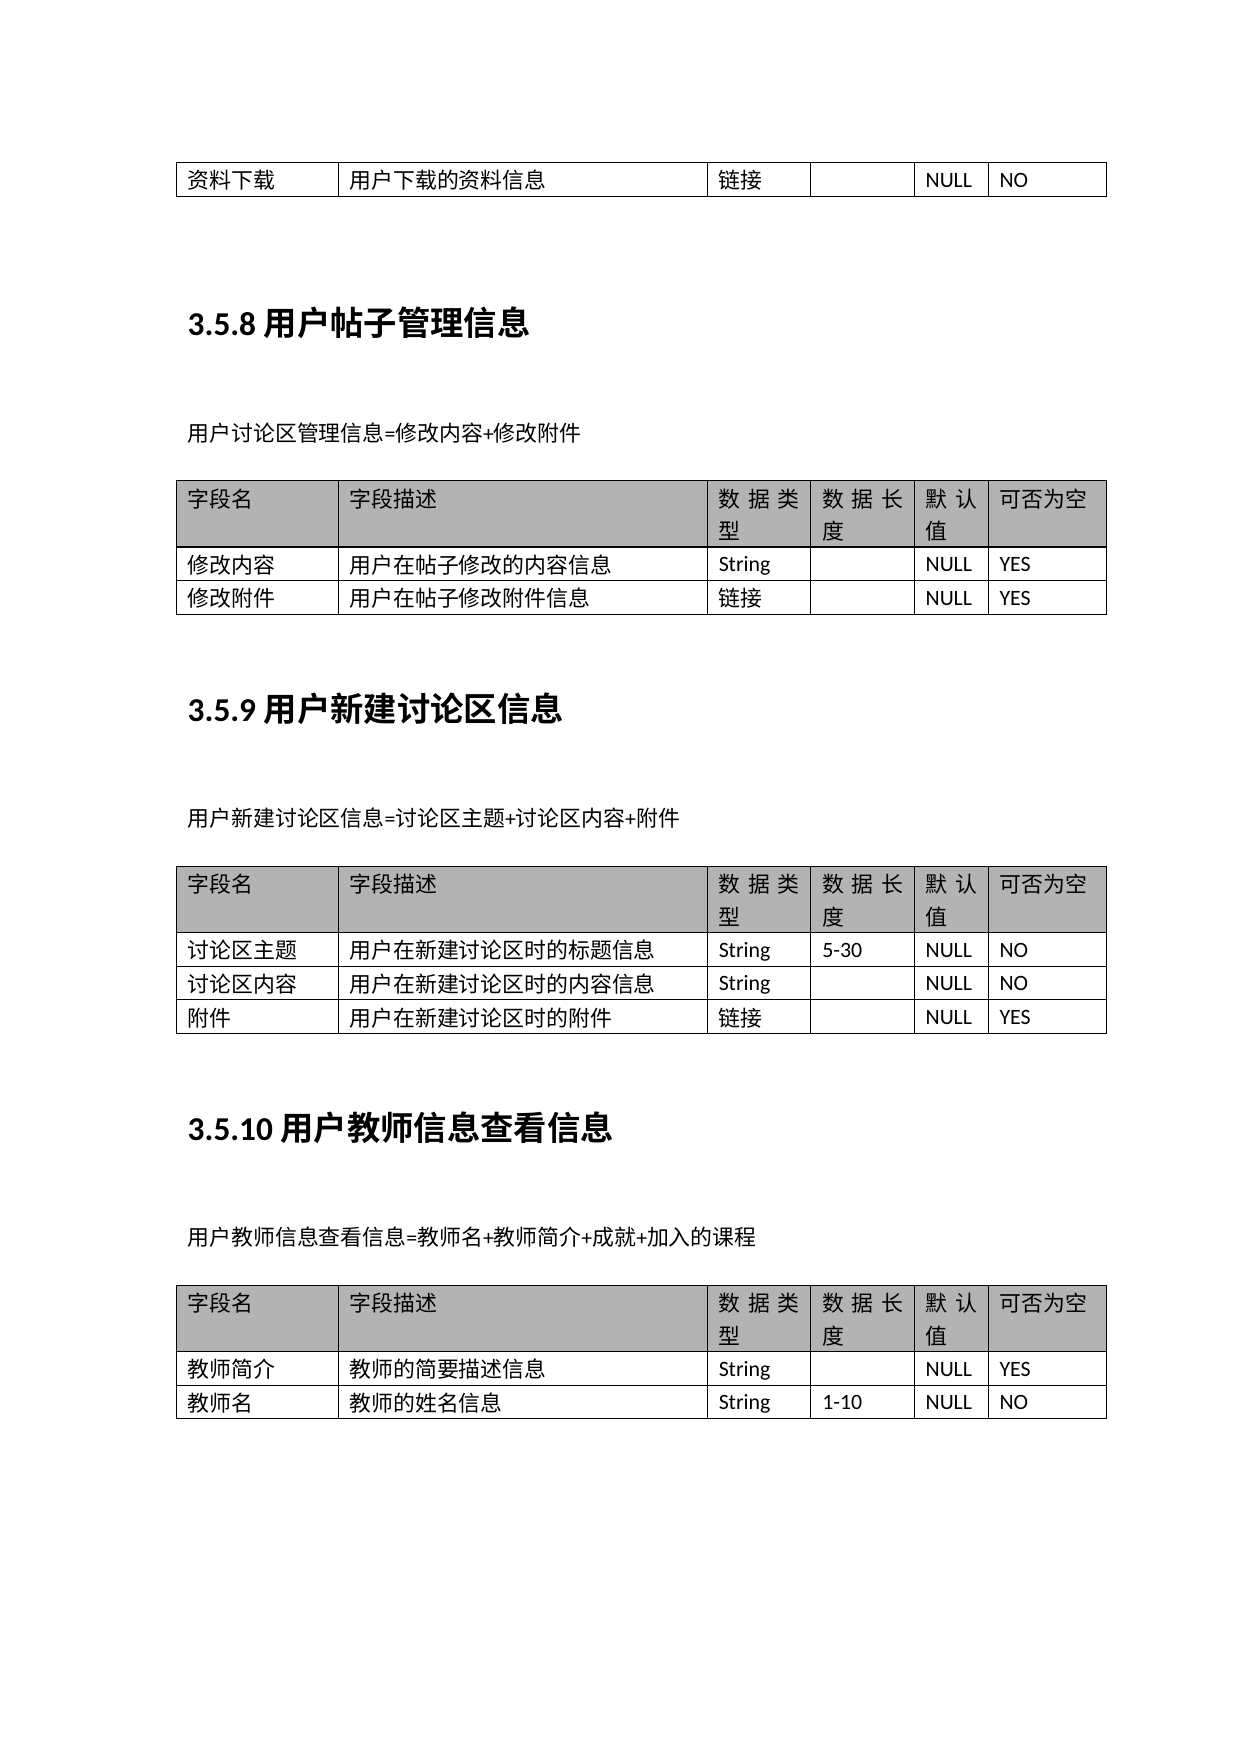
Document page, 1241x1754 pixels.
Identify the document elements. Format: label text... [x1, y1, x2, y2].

table_cell 用户在新建讨论区时的附件 [339, 1000, 707, 1033]
table_header 默认值 [915, 481, 988, 546]
table_header 字段名 [177, 481, 338, 546]
table_cell 修改内容 [177, 548, 338, 580]
table_cell YES [989, 581, 1106, 613]
table_cell YES [989, 1000, 1106, 1033]
table_cell 1-10 [811, 1386, 914, 1418]
table_cell 教师的姓名信息 [339, 1386, 707, 1418]
table_cell [811, 1000, 914, 1033]
table_cell 资料下载 [177, 163, 338, 196]
table_cell 用户在新建讨论区时的内容信息 [339, 967, 707, 999]
table_header 数据长度 [811, 1286, 914, 1351]
table_cell NULL [915, 1352, 988, 1384]
table_header 默认值 [915, 867, 988, 932]
table_cell String [708, 1352, 810, 1384]
text 用户教师信息查看信息=教师名+教师简介+成就+加入的课程 [187, 1220, 1053, 1252]
table_cell String [708, 1386, 810, 1418]
table_cell [811, 967, 914, 999]
table_header 字段名 [177, 867, 338, 932]
table_cell NULL [915, 581, 988, 613]
table_cell NO [989, 967, 1106, 999]
table_cell NO [989, 1386, 1106, 1418]
table_cell 链接 [708, 581, 810, 613]
table_cell String [708, 548, 810, 580]
table_header 默认值 [915, 1286, 988, 1351]
table_cell 讨论区主题 [177, 933, 338, 966]
table_cell YES [989, 548, 1106, 580]
table_cell [811, 163, 914, 196]
table_header 字段名 [177, 1286, 338, 1351]
table_header 可否为空 [989, 481, 1106, 546]
table_cell 讨论区内容 [177, 967, 338, 999]
table_cell 附件 [177, 1000, 338, 1033]
table_cell [811, 581, 914, 613]
table_cell 教师的简要描述信息 [339, 1352, 707, 1384]
table_cell 5-30 [811, 933, 914, 966]
table_header 可否为空 [989, 1286, 1106, 1351]
text 用户新建讨论区信息=讨论区主题+讨论区内容+附件 [187, 801, 1053, 833]
table_cell 用户在帖子修改附件信息 [339, 581, 707, 613]
table_cell [811, 1352, 914, 1384]
table_cell YES [989, 1352, 1106, 1384]
text 用户讨论区管理信息=修改内容+修改附件 [187, 415, 1053, 448]
table_cell String [708, 933, 810, 966]
table_cell NO [989, 933, 1106, 966]
subtitle 3.5.9 用户新建讨论区信息 [187, 674, 1053, 739]
table_cell 教师简介 [177, 1352, 338, 1384]
table_header 数据类型 [708, 481, 810, 546]
table_header 数据类型 [708, 867, 810, 932]
table_cell String [708, 967, 810, 999]
table_header 数据类型 [708, 1286, 810, 1351]
table_cell 修改附件 [177, 581, 338, 613]
table_cell 用户在新建讨论区时的标题信息 [339, 933, 707, 966]
table_cell NO [989, 163, 1106, 196]
table_cell NULL [915, 548, 988, 580]
table_header 数据长度 [811, 481, 914, 546]
table_cell 链接 [708, 1000, 810, 1033]
table_header 字段描述 [339, 867, 707, 932]
table_cell NULL [915, 163, 988, 196]
table_cell NULL [915, 1386, 988, 1418]
subtitle 3.5.10 用户教师信息查看信息 [187, 1093, 1053, 1158]
table_cell NULL [915, 1000, 988, 1033]
subtitle 3.5.8 用户帖子管理信息 [187, 289, 1053, 354]
table_cell [811, 548, 914, 580]
table_header 字段描述 [339, 1286, 707, 1351]
table_cell 链接 [708, 163, 810, 196]
table_cell 教师名 [177, 1386, 338, 1418]
table_header 字段描述 [339, 481, 707, 546]
table_cell 用户下载的资料信息 [339, 163, 707, 196]
table_header 可否为空 [989, 867, 1106, 932]
table_cell NULL [915, 967, 988, 999]
table_cell NULL [915, 933, 988, 966]
table_cell 用户在帖子修改的内容信息 [339, 548, 707, 580]
table_header 数据长度 [811, 867, 914, 932]
